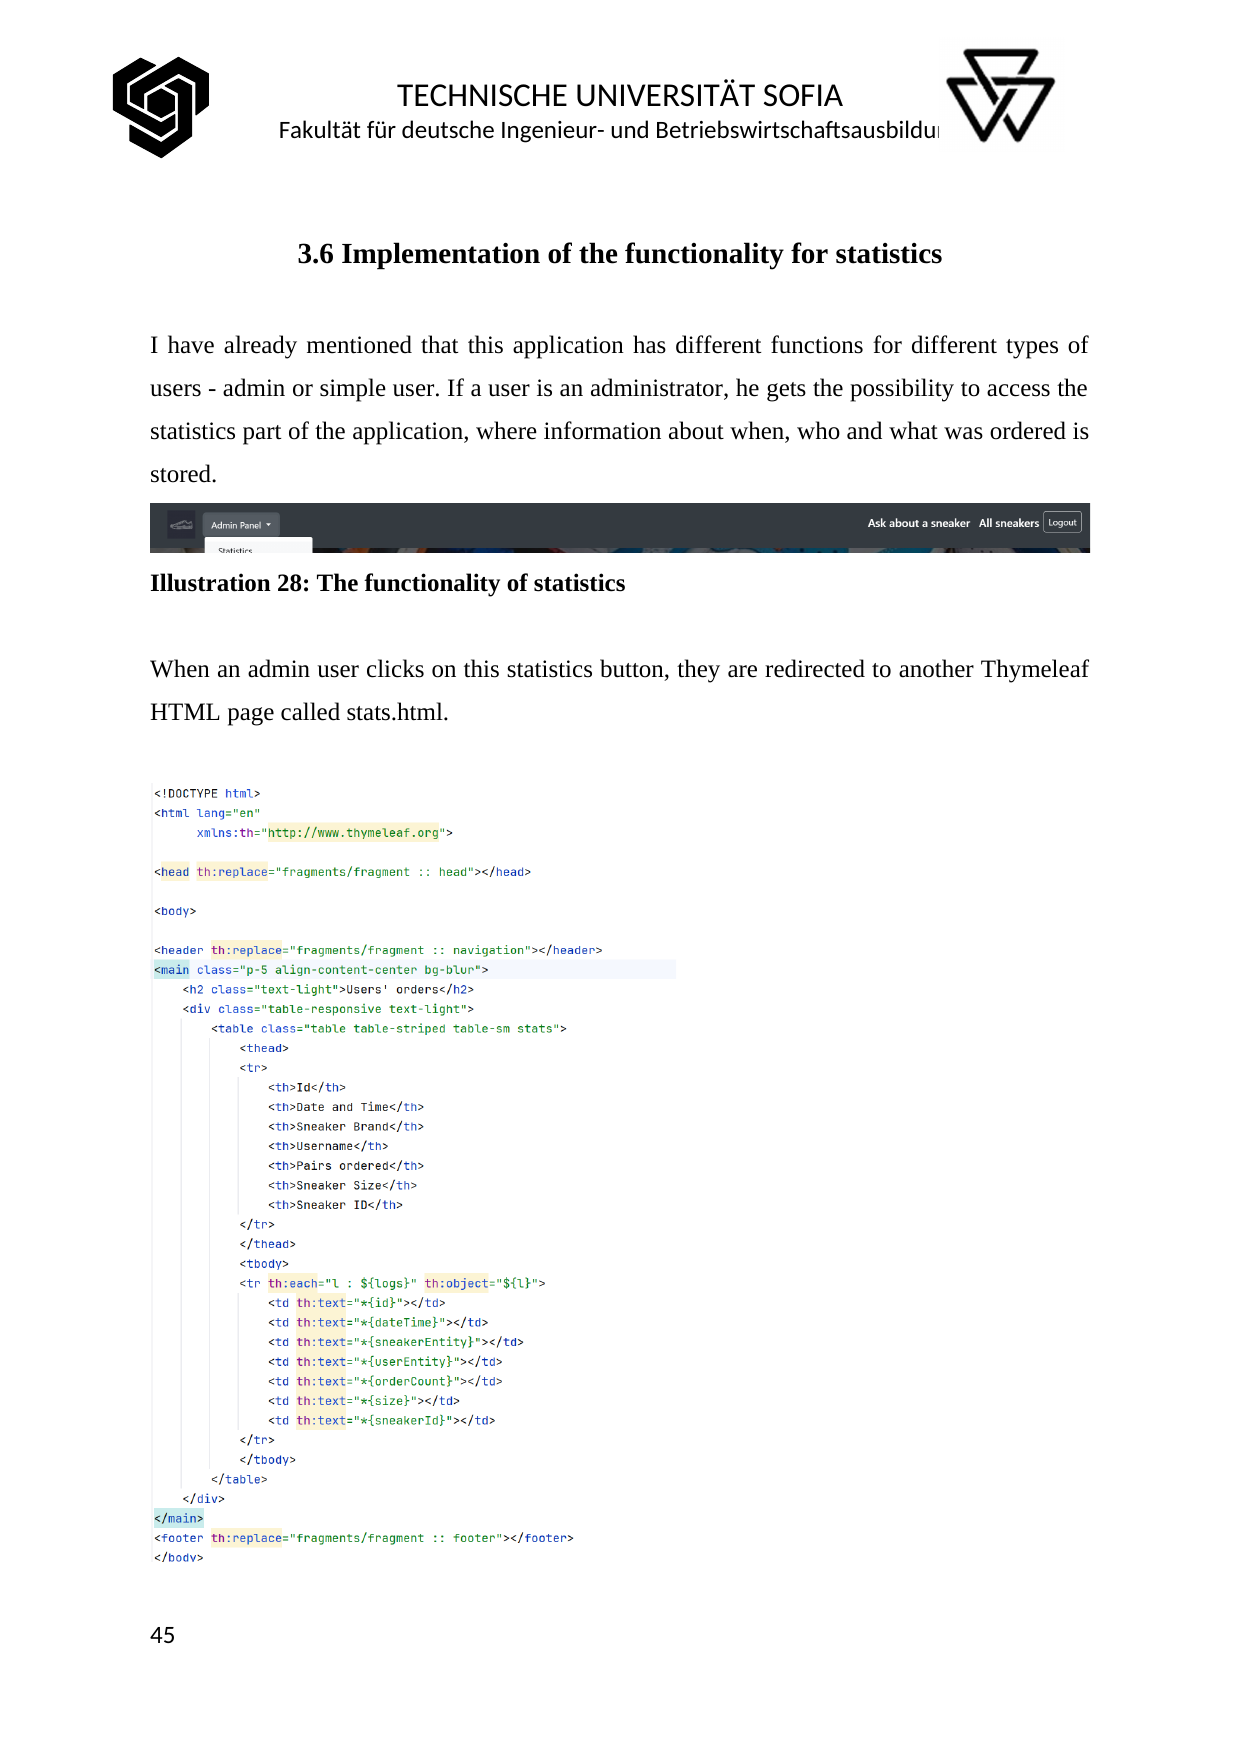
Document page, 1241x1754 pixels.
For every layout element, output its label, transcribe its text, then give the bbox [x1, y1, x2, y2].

picture [150, 503, 1091, 553]
subtitle 3.6 Implementation of the functionality for statistics [150, 237, 1090, 270]
text Illustration 28: The functionality of statistics [150, 568, 1090, 597]
text I have already mentioned that this application has different functions for different types of users - admin or simple user. If a user is an administrator, he gets the possibility to access the statistics part of the application, where information about when, who and what was ordered is stored. [150, 330, 1090, 503]
text When an admin user clicks on this statistics button, they are redirected to another Thymeleaf HTML page called stats.html. [150, 654, 1090, 726]
picture [937, 37, 1065, 150]
picture [150, 783, 677, 1562]
